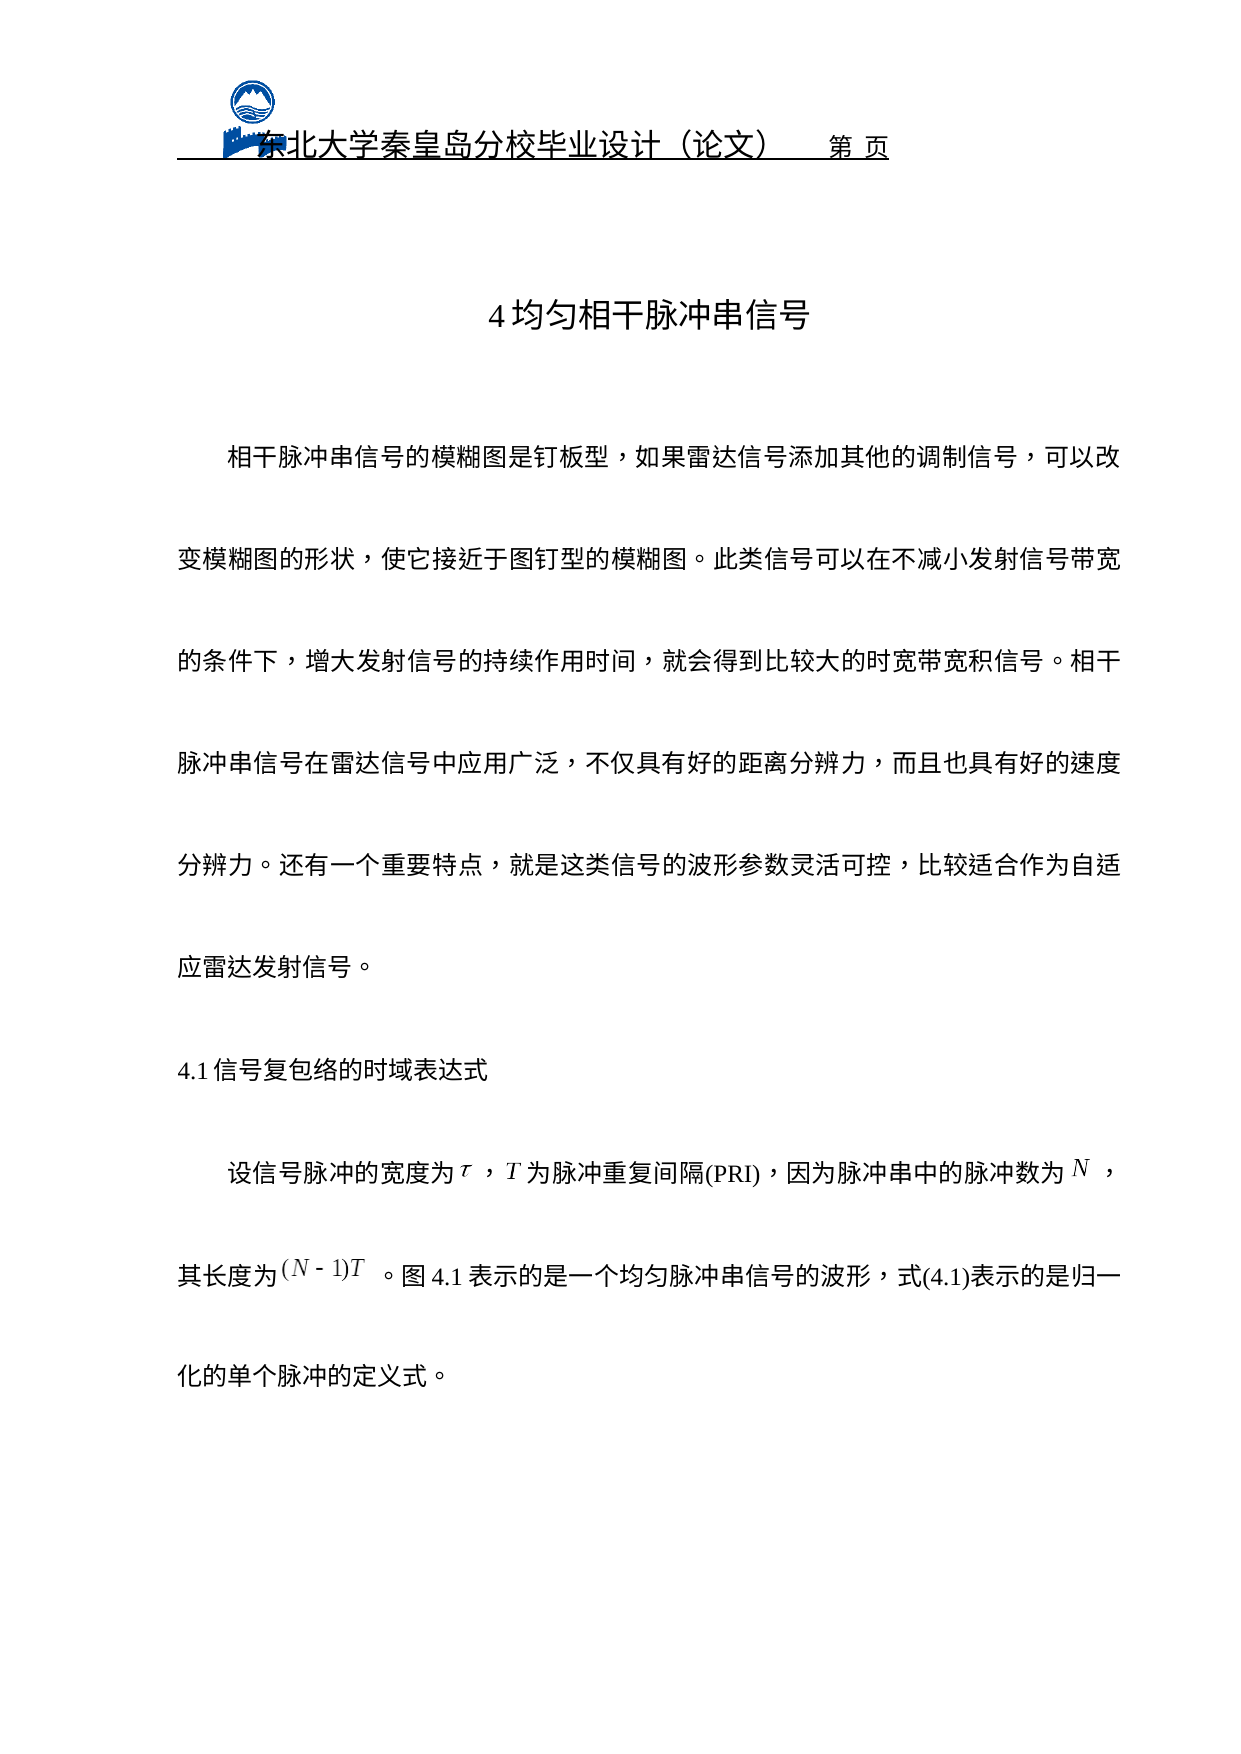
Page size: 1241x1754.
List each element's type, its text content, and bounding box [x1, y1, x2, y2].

text 设信号脉冲的宽度为，为脉冲重复间隔(PRI)，因为脉冲串中的脉冲数为，其长度为。图4.1表示的是一个均匀脉冲串信号的波形，式(4.1)表示的是归一化的单个脉冲的定义式。 [177, 1137, 1122, 1409]
picture [214, 79, 292, 158]
subtitle 4均匀相干脉冲串信号 [177, 279, 1122, 347]
subtitle 4.1信号复包络的时域表达式 [177, 1034, 1122, 1102]
text 相干脉冲串信号的模糊图是钉板型，如果雷达信号添加其他的调制信号，可以改变模糊图的形状，使它接近于图钉型的模糊图。此类信号可以在不减小发射信号带宽的条件下，增大发射信号的持续作用时间，就会得到比较大的时宽带宽积信号。相干脉冲串信号在雷达信号中应用广泛，不仅具有好的距离分辨力，而且也具有好的速度分辨力。还有一个重要特点，就是这类信号的波形参数灵活可控，比较适合作为自适应雷达发射信号。 [177, 423, 1122, 1000]
